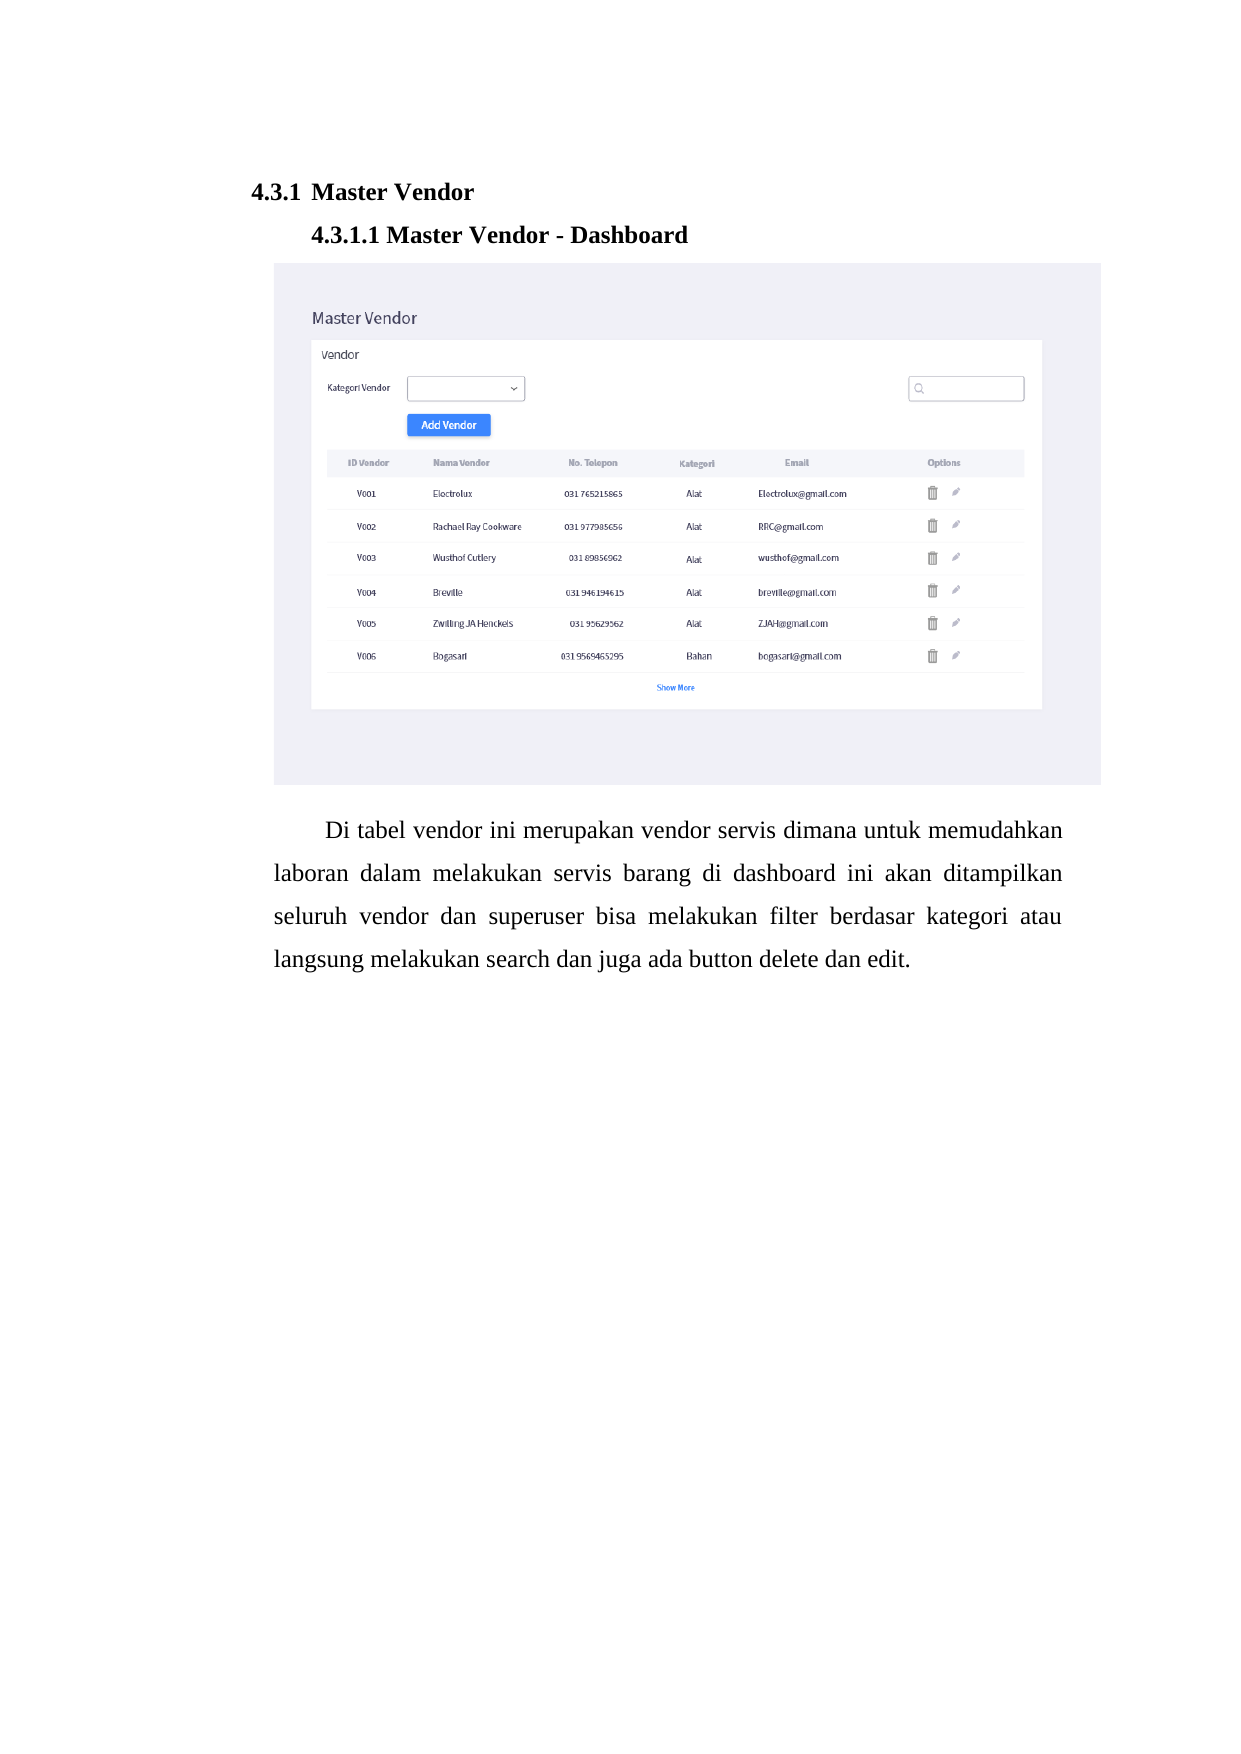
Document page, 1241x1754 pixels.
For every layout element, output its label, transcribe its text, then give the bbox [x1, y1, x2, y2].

text Master Vendor [251, 177, 1063, 206]
text Di tabel vendor ini merupakan vendor servis dimana untuk memudahkan laboran dalam melakukan servis barang di dashboard ini akan ditampilkan seluruh vendor dan superuser bisa melakukan filter berdasar kategori atau langsung melakukan search dan juga ada button delete dan edit. [274, 815, 1063, 973]
picture [273, 263, 1101, 785]
text Master Vendor - Dashboard [311, 220, 1063, 249]
